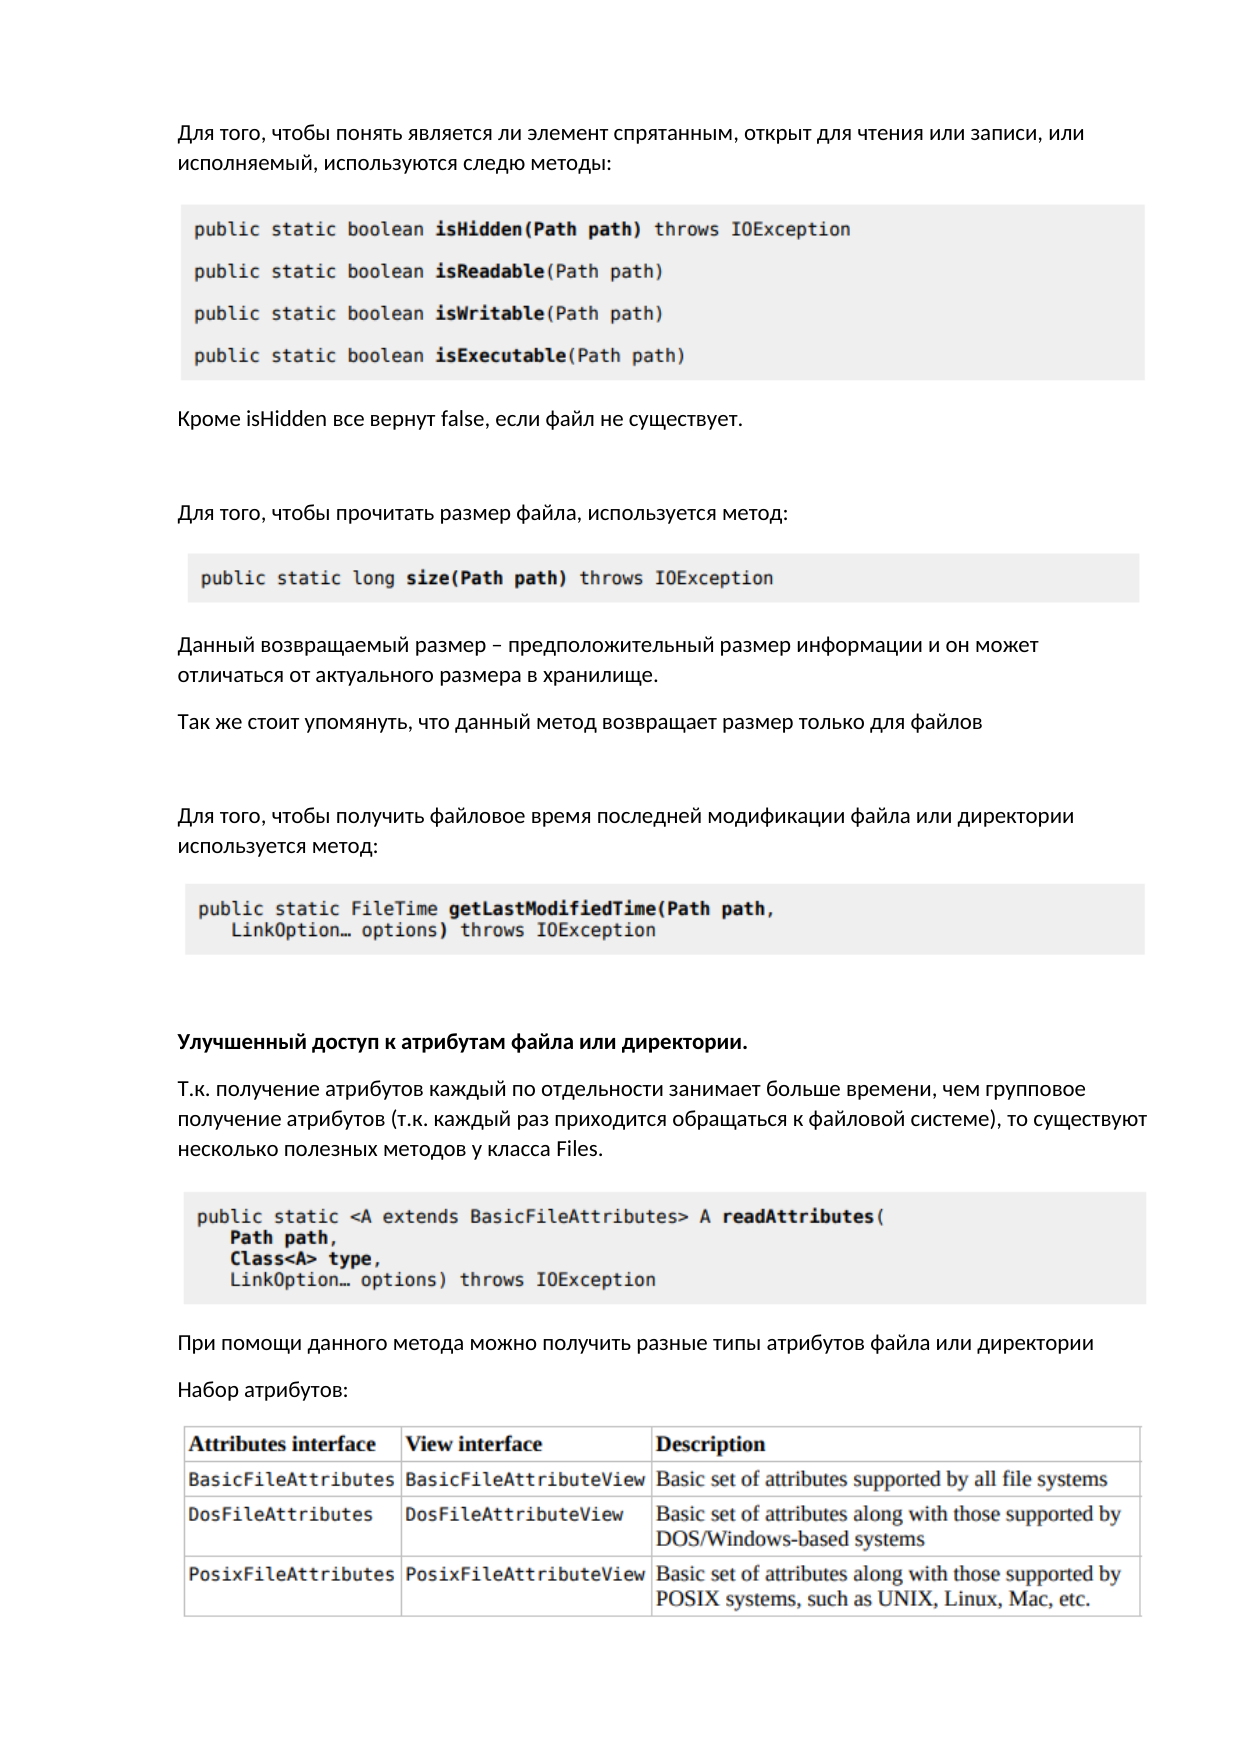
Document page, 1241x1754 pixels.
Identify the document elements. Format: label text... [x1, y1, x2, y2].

picture [177, 1181, 1152, 1310]
text Кроме isHidden все вернут false, если файл не существует. [177, 404, 1152, 432]
text Для того, чтобы получить файловое время последней модификации файла или директории используется метод: [177, 801, 1152, 859]
picture [177, 195, 1152, 386]
text Для того, чтобы понять является ли элемент спрятанным, открыт для чтения или записи, или исполняемый, используются следю методы: [177, 118, 1152, 176]
text Для того, чтобы прочитать размер файла, используется метод: [177, 498, 1152, 526]
text Данный возвращаемый размер – предположительный размер информации и он может отличаться от актуального размера в хранилище. [177, 630, 1152, 688]
text При помощи данного метода можно получить разные типы атрибутов файла или директории [177, 1328, 1152, 1357]
text Т.к. получение атрибутов каждый по отдельности занимает больше времени, чем групповое получение атрибутов (т.к. каждый раз приходится обращаться к файловой системе), то существуют несколько полезных методов у класса Files. [177, 1074, 1152, 1162]
picture [177, 544, 1152, 611]
picture [177, 877, 1152, 962]
text Набор атрибутов: [177, 1375, 1152, 1403]
picture [177, 1422, 1152, 1624]
text Так же стоит упомянуть, что данный метод возвращает размер только для файлов [177, 707, 1152, 735]
text Улучшенный доступ к атрибутам файла или директории. [177, 1027, 1152, 1055]
